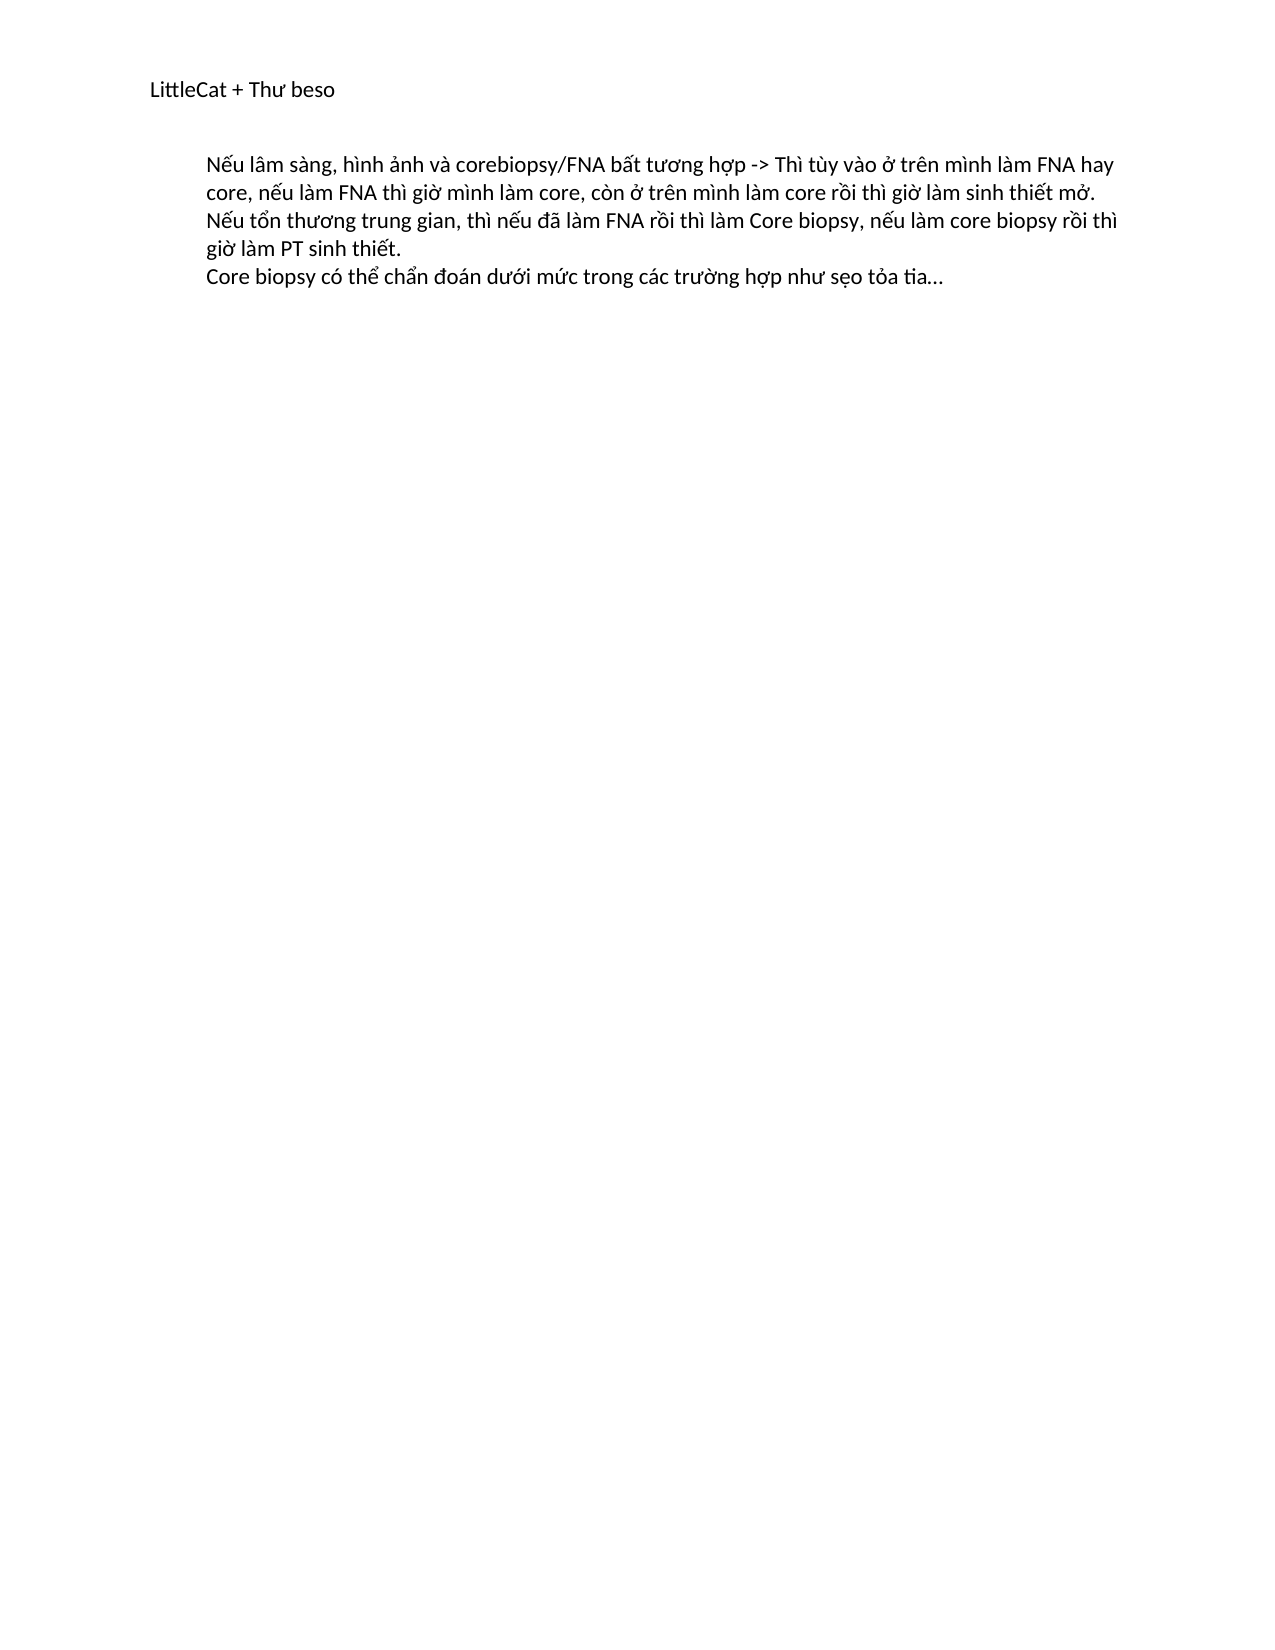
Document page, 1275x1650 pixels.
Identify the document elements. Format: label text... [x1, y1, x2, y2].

text Core biopsy có thể chẩn đoán dưới mức trong các trường hợp như sẹo tỏa tia… [206, 262, 1125, 290]
text Nếu tổn thương trung gian, thì nếu đã làm FNA rồi thì làm Core biopsy, nếu làm core biopsy rồi thì giờ làm PT sinh thiết. [206, 206, 1125, 262]
text Nếu lâm sàng, hình ảnh và corebiopsy/FNA bất tương hợp -> Thì tùy vào ở trên mình làm FNA hay core, nếu làm FNA thì giờ mình làm core, còn ở trên mình làm core rồi thì giờ làm sinh thiết mở. [206, 150, 1125, 206]
